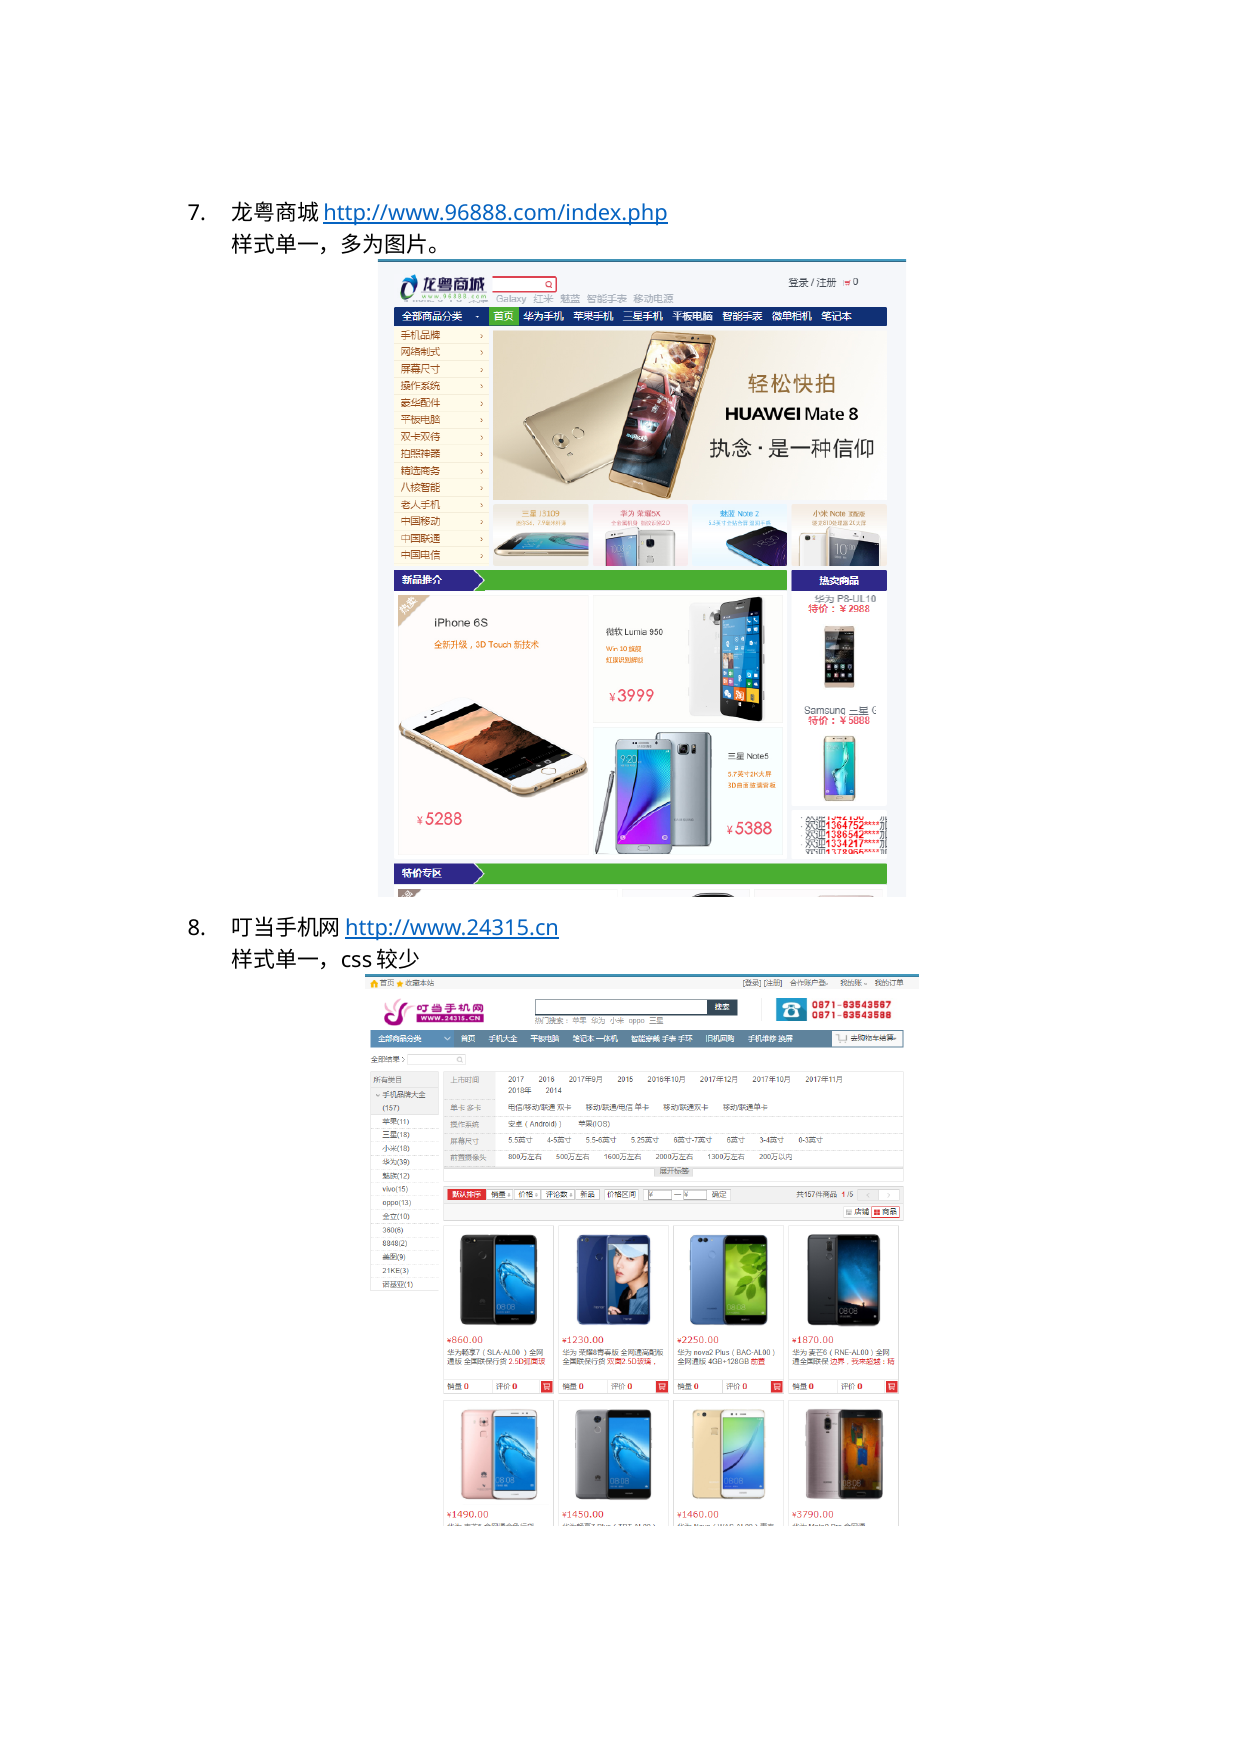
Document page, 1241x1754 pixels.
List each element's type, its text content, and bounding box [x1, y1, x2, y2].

list 龙粤商城http://www.96888.com/index.php [187, 194, 1053, 227]
list 样式单一，多为图片。 [231, 227, 1053, 259]
list 样式单一，css较少 [231, 942, 1053, 974]
picture [365, 974, 919, 1526]
list 叮当手机网http://www.24315.cn [187, 909, 1053, 942]
picture [377, 259, 907, 897]
